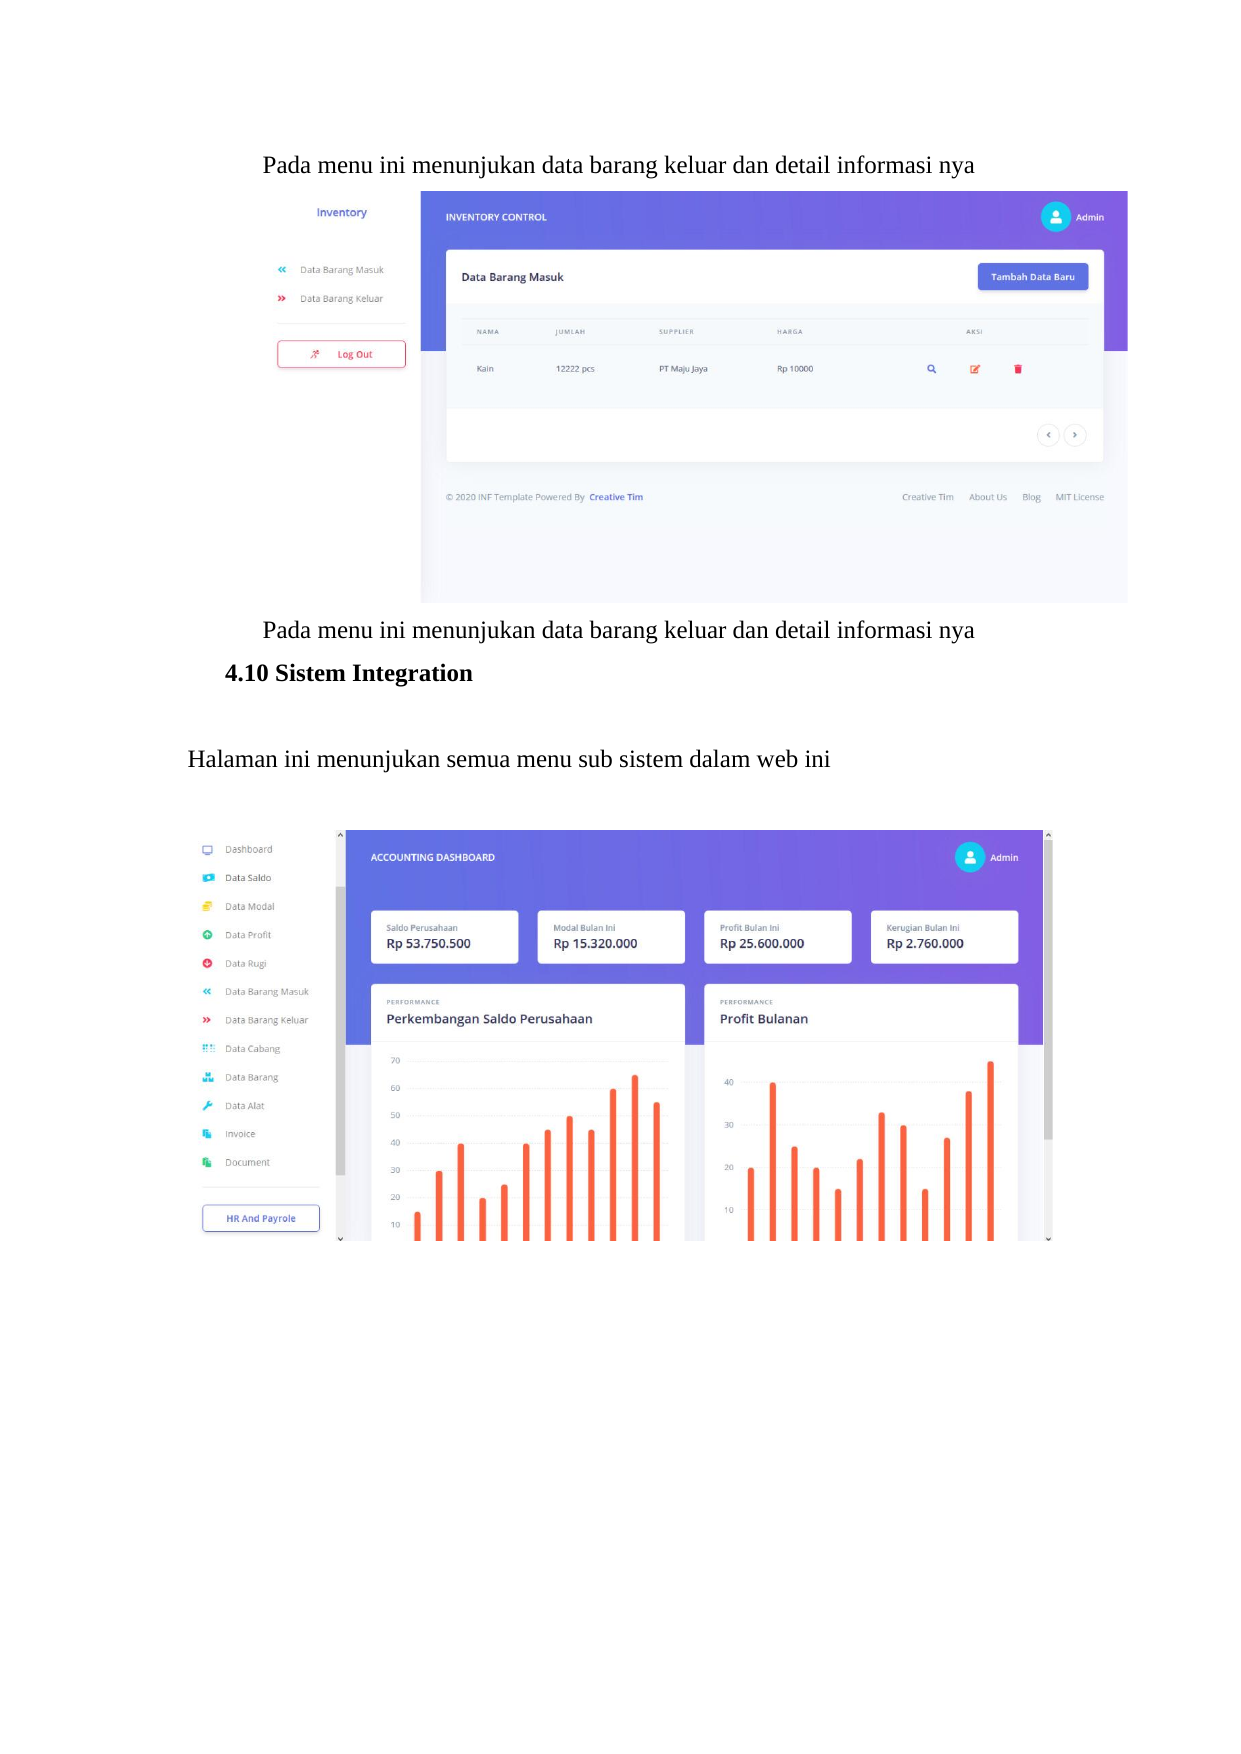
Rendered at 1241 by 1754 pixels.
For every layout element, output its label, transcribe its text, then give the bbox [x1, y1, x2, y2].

list Sistem Integration [225, 658, 1053, 687]
picture [262, 191, 1128, 603]
picture [187, 830, 1053, 1241]
list Pada menu ini menunjukan data barang keluar dan detail informasi nya [262, 615, 1053, 644]
text Halaman ini menunjukan semua menu sub sistem dalam web ini [187, 744, 1053, 773]
list Pada menu ini menunjukan data barang keluar dan detail informasi nya [262, 150, 1053, 191]
